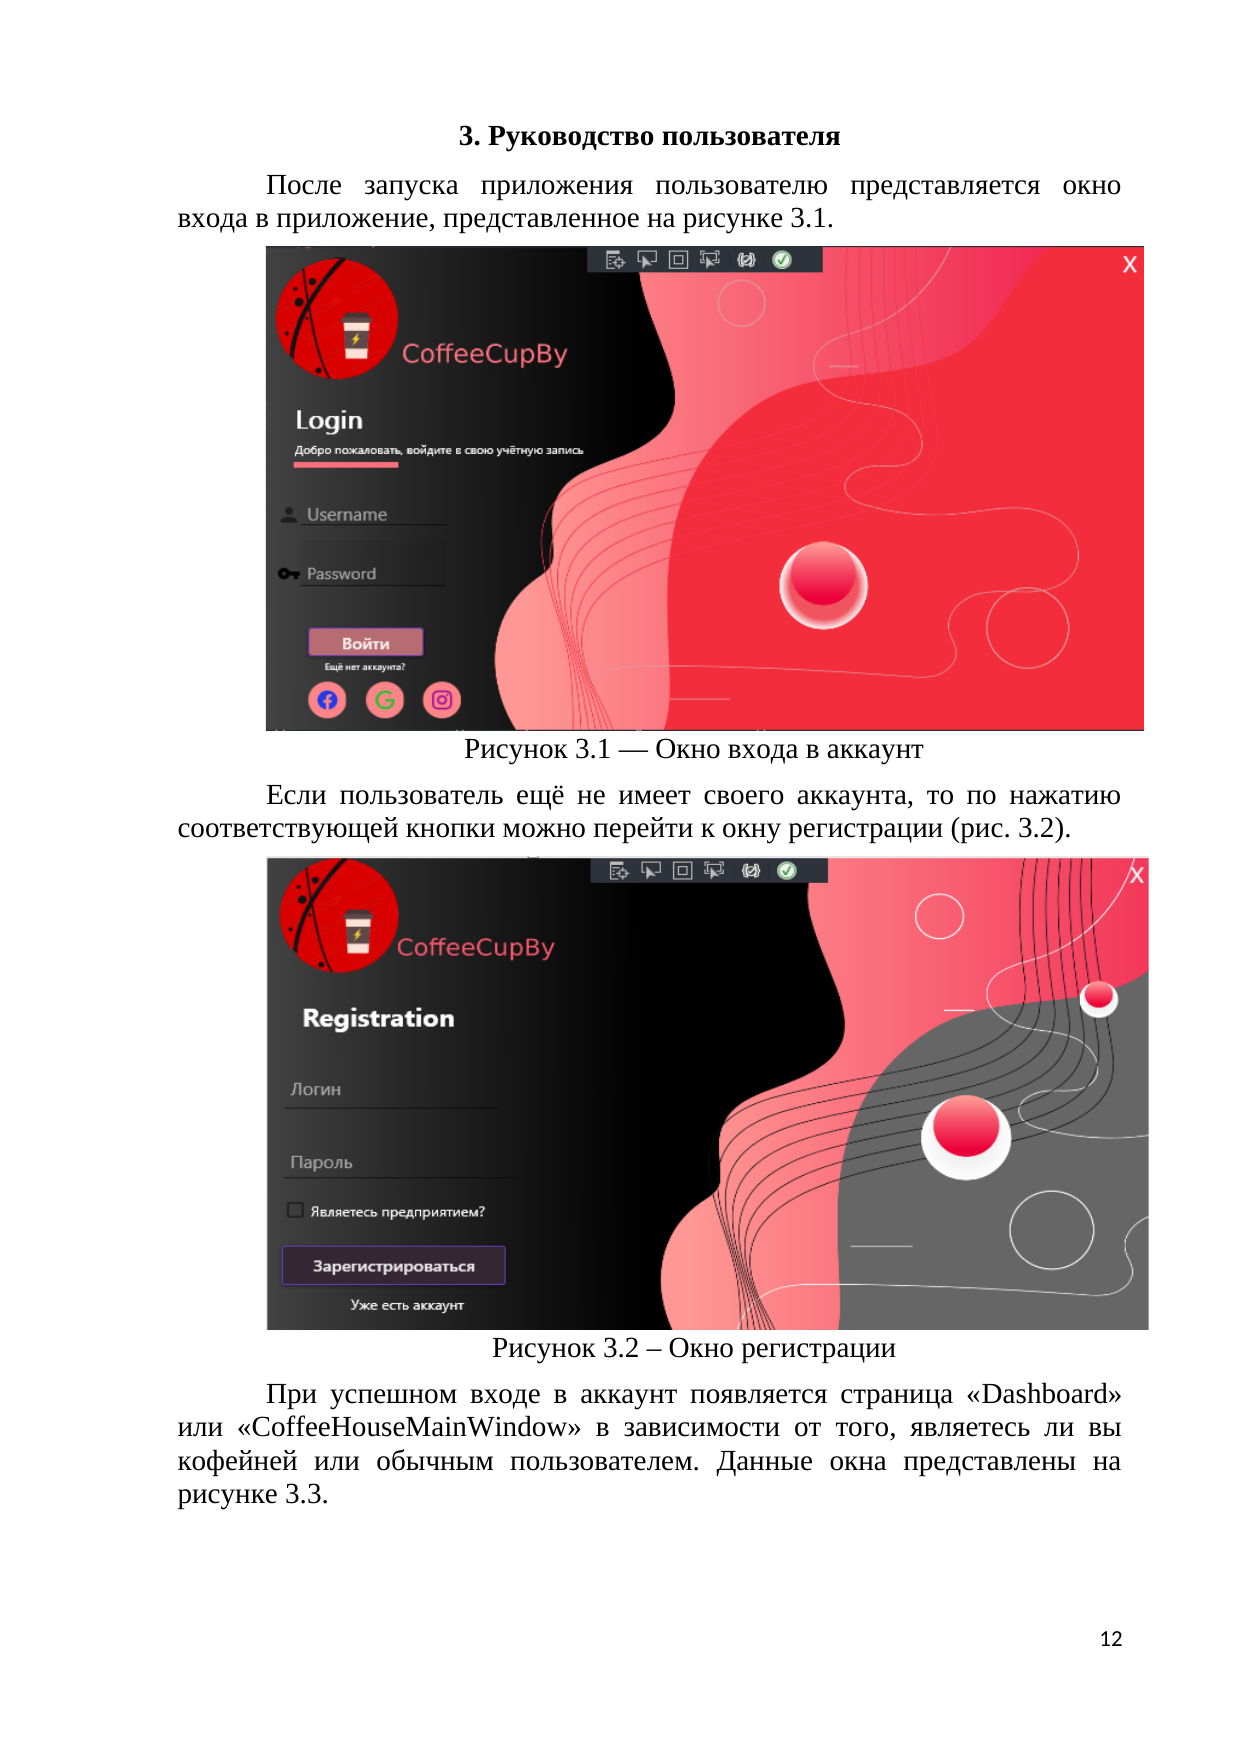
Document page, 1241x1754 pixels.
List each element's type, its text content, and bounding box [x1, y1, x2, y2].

picture [265, 856, 1149, 1330]
text Рисунок 3.2 – Окно регистрации [177, 1330, 1122, 1363]
text Рисунок 3.1 — Окно входа в аккаунт [177, 731, 1122, 764]
text При успешном входе в аккаунт появляется страница «Dashboard» или «CoffeeHouseMainWindow» в зависимости от того, являетесь ли вы кофейней или обычным пользователем. Данные окна представлены на рисунке 3.3. [177, 1376, 1122, 1510]
subtitle 3. Руководство пользователя [177, 118, 1122, 152]
picture [265, 246, 1144, 731]
text Если пользователь ещё не имеет своего аккаунта, то по нажатию соответствующей кнопки можно перейти к окну регистрации (рис. 3.2). [177, 777, 1122, 844]
text После запуска приложения пользователю представляется окно входа в приложение, представленное на рисунке 3.1. [177, 167, 1122, 234]
